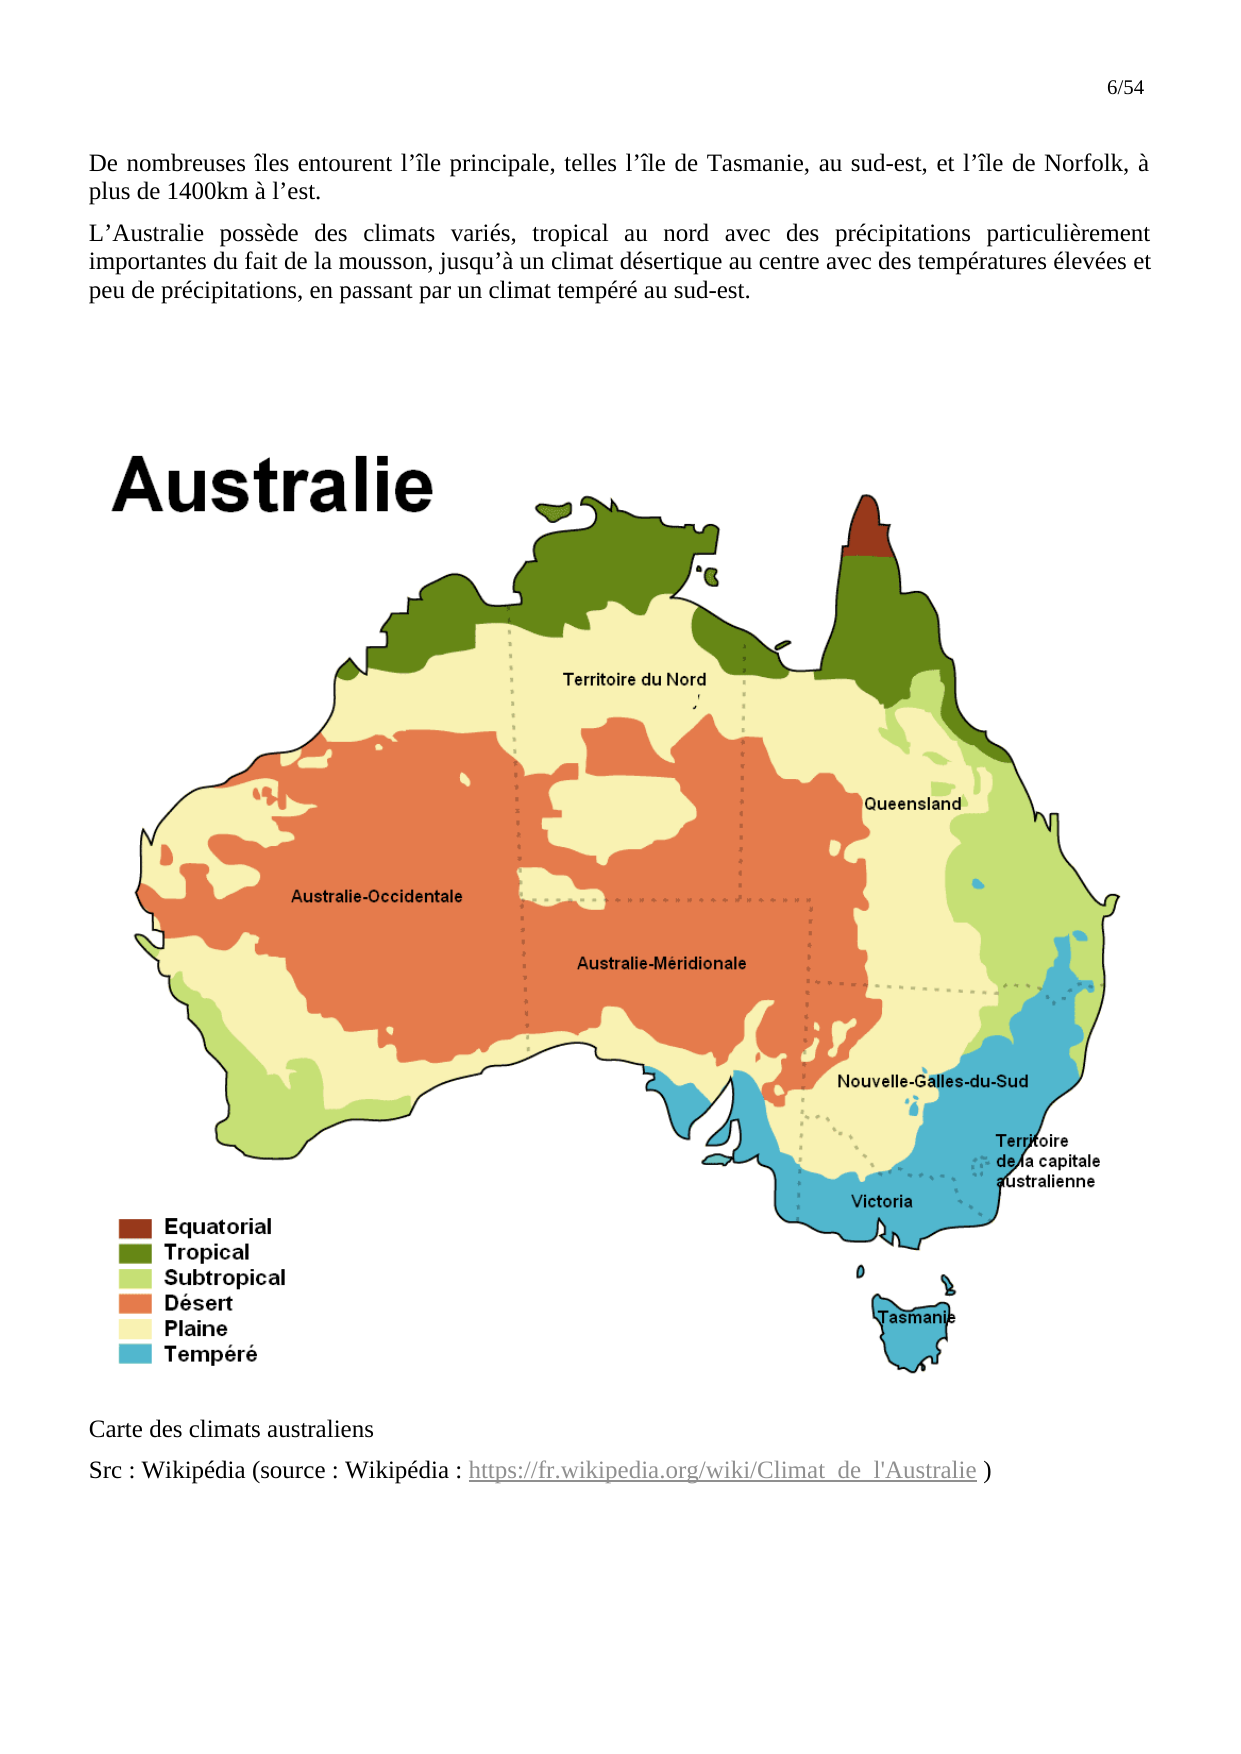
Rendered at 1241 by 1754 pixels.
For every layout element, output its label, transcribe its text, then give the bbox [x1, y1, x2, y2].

text Carte des climats australiens [89, 1414, 1152, 1443]
text De nombreuses îles entourent l’île principale, telles l’île de Tasmanie, au sud-est, et l’île de Norfolk, à plus de 1400km à l’est. [89, 148, 1152, 205]
text L’Australie possède des climats variés, tropical au nord avec des précipitations particulièrement importantes du fait de la mousson, jusqu’à un climat désertique au centre avec des températures élevées et peu de précipitations, en passant par un climat tempéré au sud-est. [89, 218, 1152, 304]
text Src : Wikipédia (source : Wikipédia : https://fr.wikipedia.org/wiki/Climat_de_l'Australie ) [89, 1455, 1152, 1484]
picture [88, 440, 1151, 1402]
